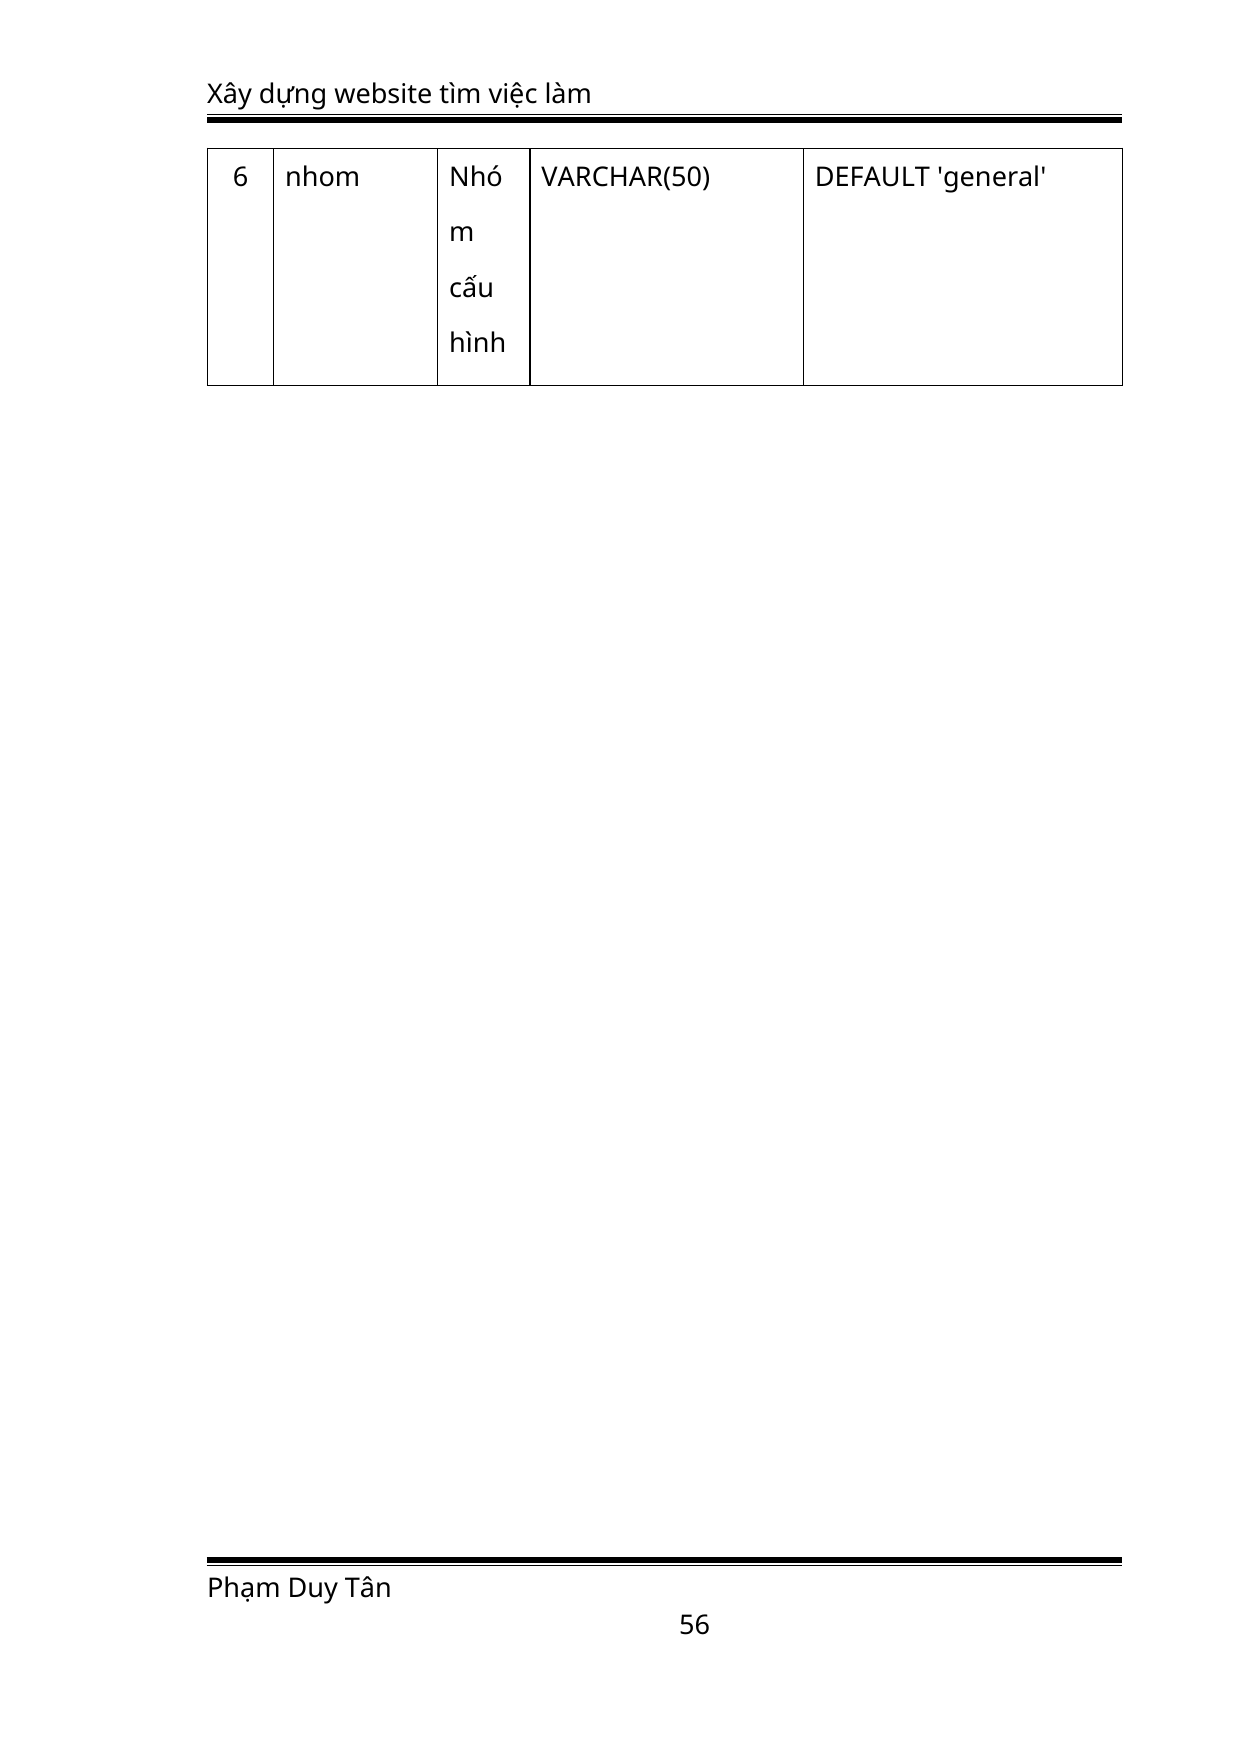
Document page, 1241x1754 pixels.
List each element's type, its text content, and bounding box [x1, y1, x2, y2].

table_cell DEFAULT 'general' [804, 149, 1122, 385]
table_cell Nhóm cấu hình [438, 149, 529, 385]
table_cell VARCHAR(50) [531, 149, 803, 385]
table_cell nhom [274, 149, 437, 385]
table_cell 6 [208, 149, 273, 385]
